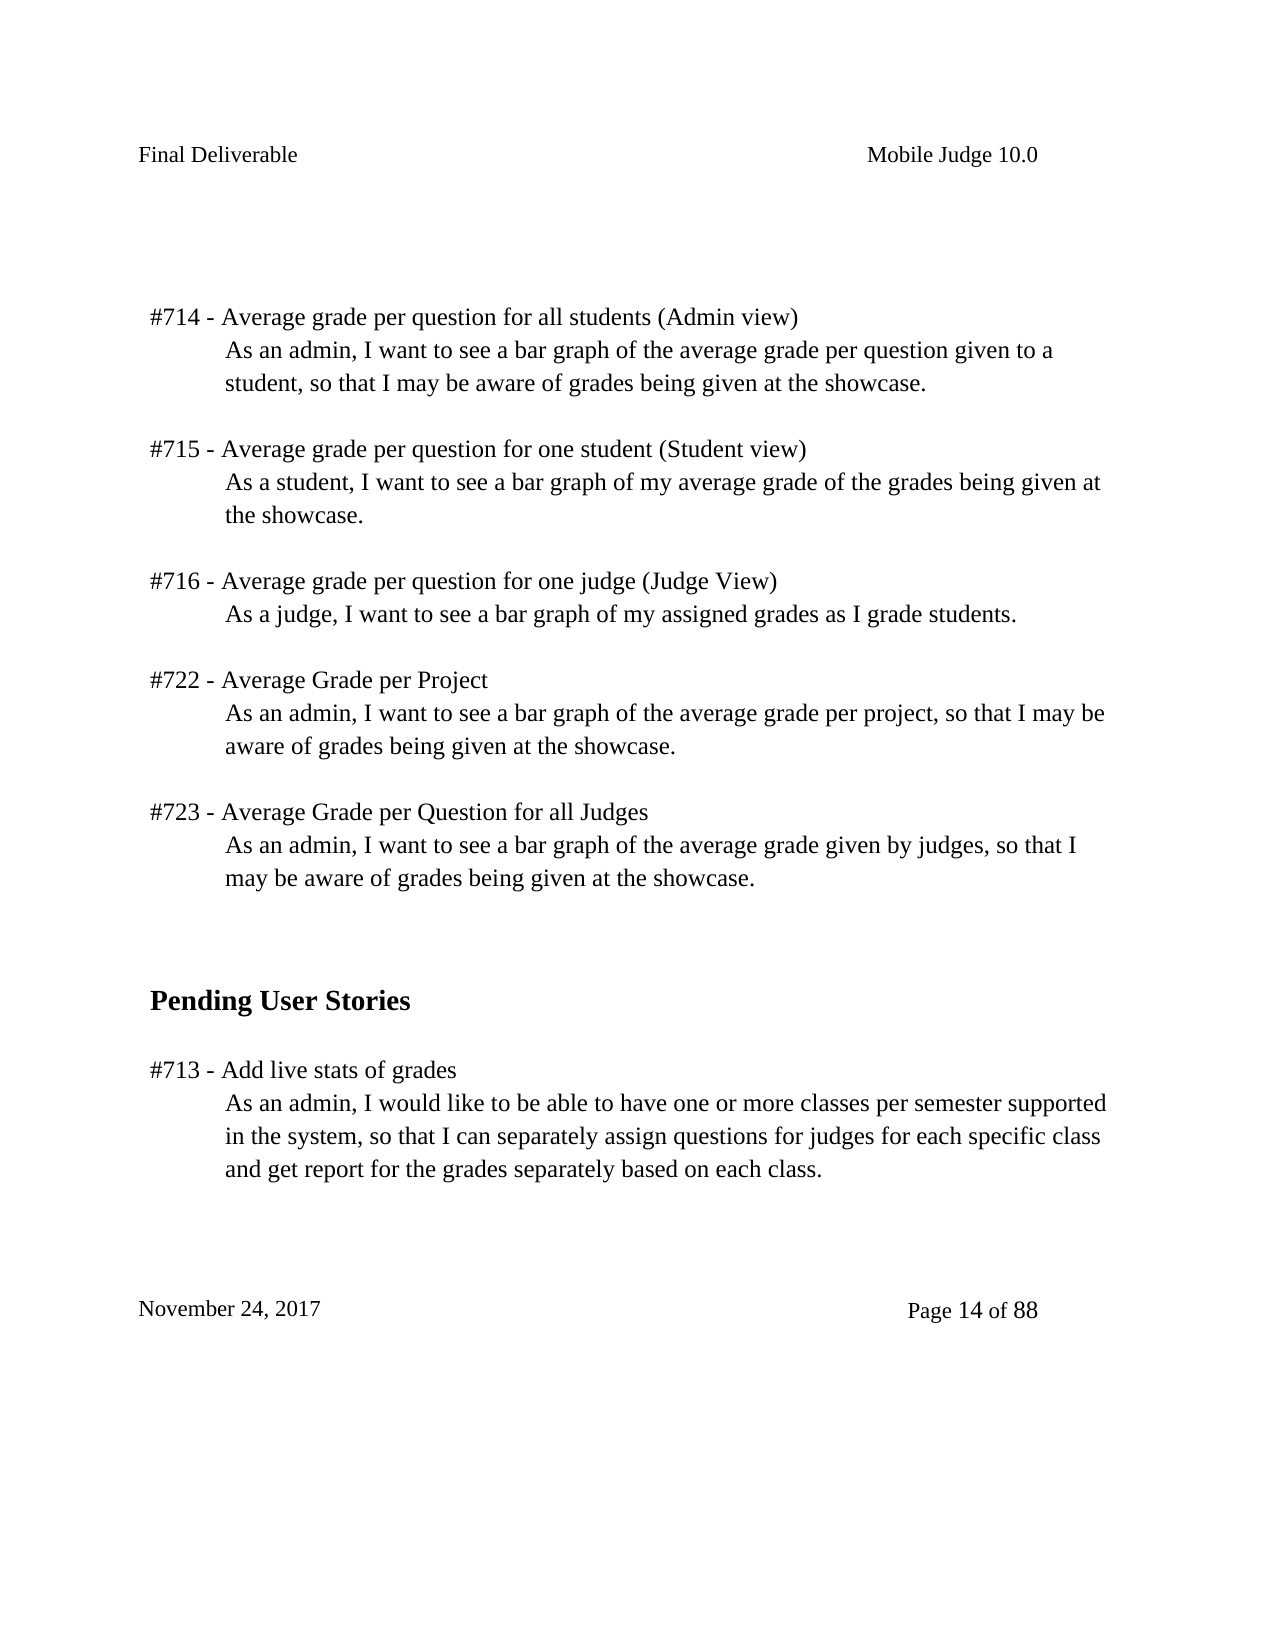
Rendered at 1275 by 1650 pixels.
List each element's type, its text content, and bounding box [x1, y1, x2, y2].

text As an admin, I want to see a bar graph of the average grade per question given to a student, so that I may be aware of grades being given at the showcase. [225, 335, 1125, 397]
text As a student, I want to see a bar graph of my average grade of the grades being given at the showcase. [225, 467, 1125, 529]
text As an admin, I want to see a bar graph of the average grade given by judges, so that I may be aware of grades being given at the showcase. [150, 830, 1125, 892]
text #722 - Average Grade per Project [150, 665, 1125, 694]
subtitle Pending User Stories [150, 983, 1125, 1017]
text #713 - Add live stats of grades [150, 1055, 1125, 1083]
text #714 - Average grade per question for all students (Admin view) [150, 302, 1125, 331]
text #723 - Average Grade per Question for all Judges [150, 797, 1125, 826]
text As an admin, I want to see a bar graph of the average grade per project, so that I may be aware of grades being given at the showcase. [225, 698, 1125, 760]
text As an admin, I would like to be able to have one or more classes per semester supported in the system, so that I can separately assign questions for judges for each specific class and get report for the grades separately based on each class. [225, 1088, 1125, 1183]
text As a judge, I want to see a bar graph of my assigned grades as I grade students. [150, 599, 1125, 628]
text #716 - Average grade per question for one judge (Judge View) [150, 566, 1125, 595]
text #715 - Average grade per question for one student (Student view) [150, 434, 1125, 463]
